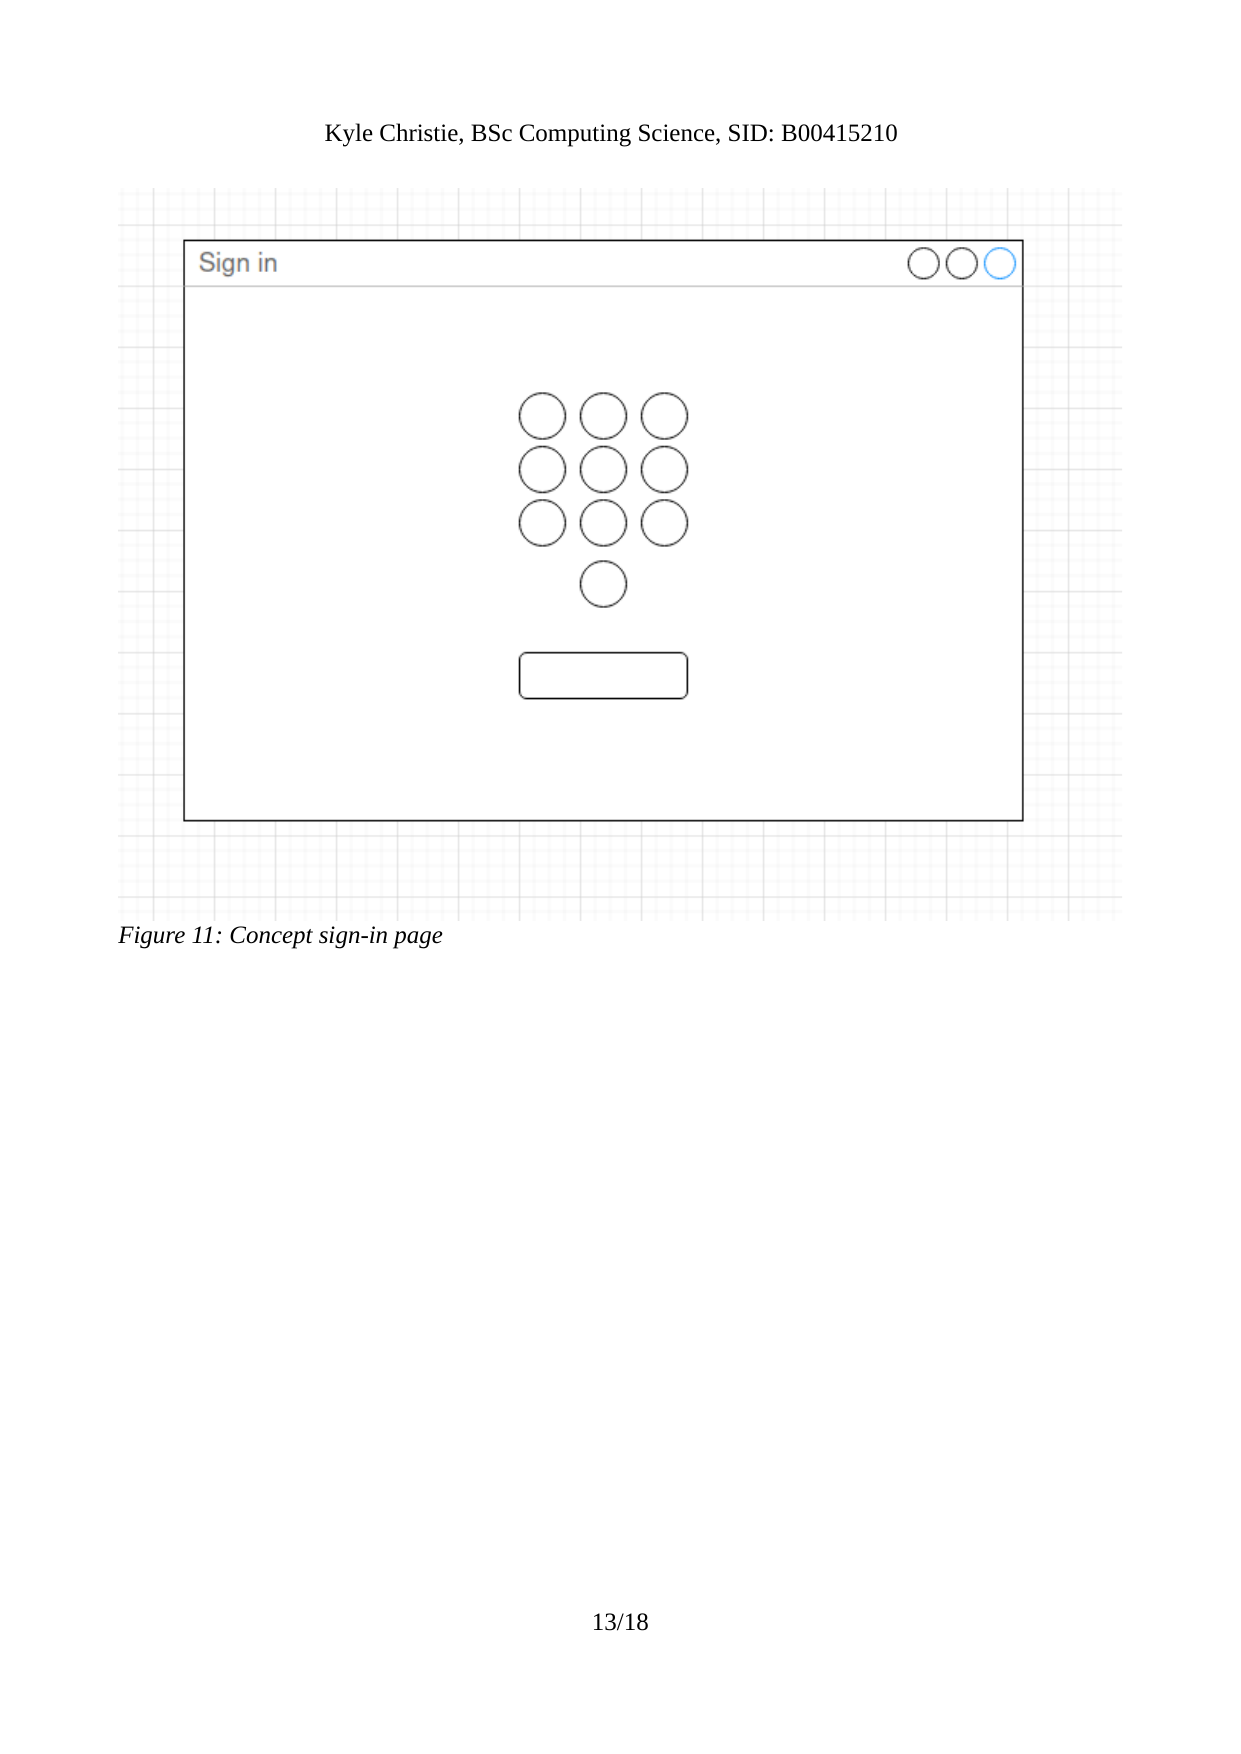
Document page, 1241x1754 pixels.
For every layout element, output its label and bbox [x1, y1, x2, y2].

picture [118, 188, 1123, 921]
